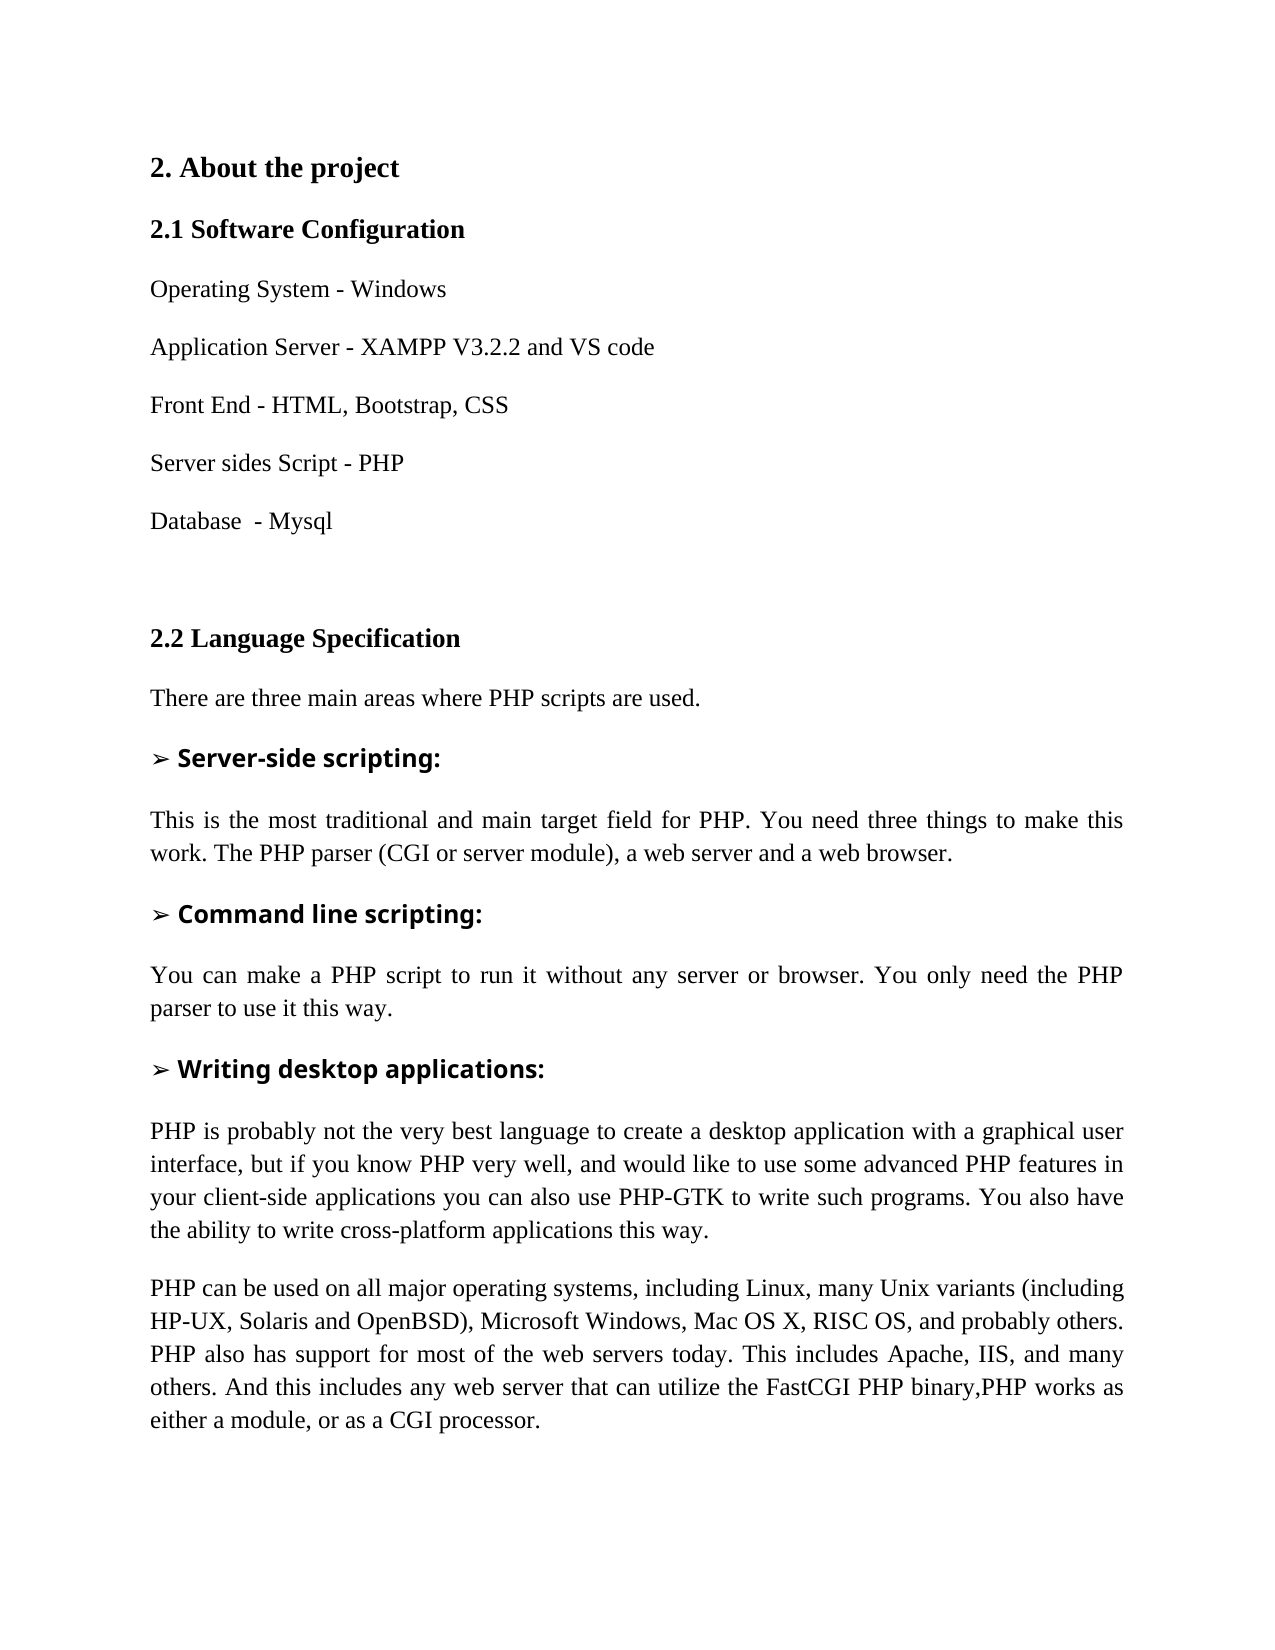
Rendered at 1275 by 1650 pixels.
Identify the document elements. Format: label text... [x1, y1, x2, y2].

text Operating System - Windows [150, 274, 1125, 303]
text PHP can be used on all major operating systems, including Linux, many Unix variants (including HP-UX, Solaris and OpenBSD), Microsoft Windows, Mac OS X, RISC OS, and probably others. PHP also has support for most of the web servers today. This includes Apache, IIS, and many others. And this includes any web server that can utilize the FastCGI PHP binary,PHP works as either a module, or as a CGI processor. [150, 1273, 1125, 1434]
text ➢ Command line scripting: [150, 896, 1125, 930]
text Server sides Script - PHP [150, 448, 1125, 477]
text This is the most traditional and main target field for PHP. You need three things to make this work. The PHP parser (CGI or server module), a web server and a web browser. [150, 805, 1125, 867]
text There are three main areas where PHP scripts are used. [150, 683, 1125, 712]
text You can make a PHP script to run it without any server or browser. You only need the PHP parser to use it this way. [150, 961, 1125, 1022]
text Front End - HTML, Bootstrap, CSS [150, 390, 1125, 419]
text Application Server - XAMPP V3.2.2 and VS code [150, 332, 1125, 361]
text PHP is probably not the very best language to create a desktop application with a graphical user interface, but if you know PHP very well, and would like to use some advanced PHP features in your client-side applications you can also use PHP-GTK to write such programs. You also have the ability to write cross-platform applications this way. [150, 1116, 1125, 1243]
text 2. About the project [150, 150, 1125, 183]
text ➢ Server-side scripting: [150, 741, 1125, 775]
text ➢ Writing desktop applications: [150, 1052, 1125, 1086]
text 2.2 Language Specification [150, 622, 1125, 653]
text Database - Mysql [150, 506, 1125, 535]
text 2.1 Software Configuration [150, 213, 1125, 245]
